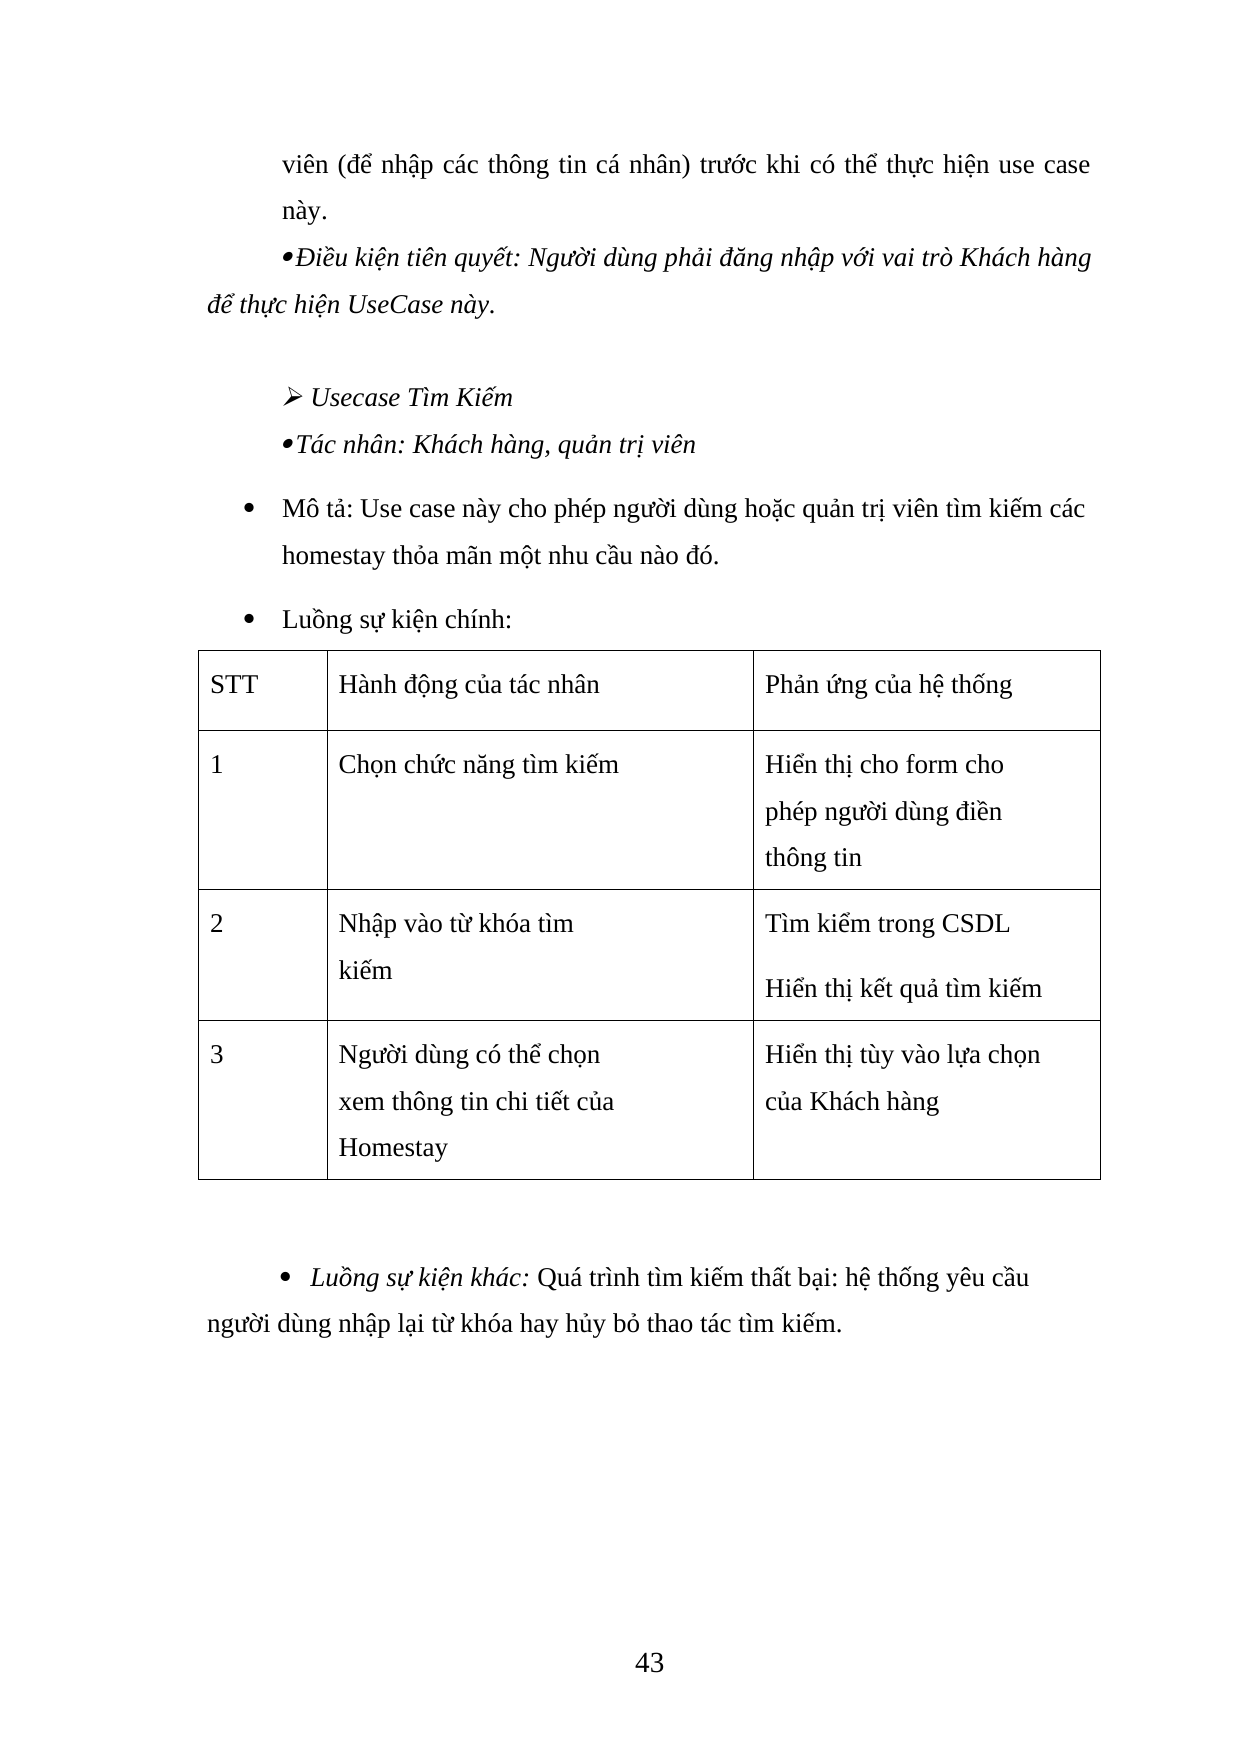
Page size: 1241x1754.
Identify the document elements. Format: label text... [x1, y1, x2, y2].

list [244, 148, 1093, 226]
table_cell 2 [199, 890, 327, 1019]
list Luồng sự kiện khác: Quá trình tìm kiếm thất bại: hệ thống yêu cầu người dùng nhập lại từ khóa hay hủy bỏ thao tác tìm kiếm. [207, 1261, 1093, 1339]
table_header STT [199, 651, 327, 729]
table_cell Nhập vào từ khóa tìm kiếm [328, 890, 753, 1019]
table_cell Tìm kiểm trong CSDL Hiển thị kết quả tìm kiếm [754, 890, 1100, 1019]
list Usecase Tìm Kiếm [207, 381, 1093, 412]
table_cell 1 [199, 731, 327, 889]
table_cell Người dùng có thể chọn xem thông tin chi tiết của Homestay [328, 1021, 753, 1179]
table_cell Chọn chức năng tìm kiếm [328, 731, 753, 889]
list Mô tả: Use case này cho phép người dùng hoặc quản trị viên tìm kiếm các homestay thỏa mãn một nhu cầu nào đó. [244, 492, 1093, 570]
table_cell Hiển thị cho form cho phép người dùng điền thông tin [754, 731, 1100, 889]
table_header Phản ứng của hệ thống [754, 651, 1100, 729]
list Tác nhân: Khách hàng, quản trị viên [207, 428, 1093, 459]
list Luồng sự kiện chính: [244, 603, 1093, 634]
table_cell 3 [199, 1021, 327, 1179]
table_header Hành động của tác nhân [328, 651, 753, 729]
table_cell Hiển thị tùy vào lựa chọn của Khách hàng [754, 1021, 1100, 1179]
list Điều kiện tiên quyết: Người dùng phải đăng nhập với vai trò Khách hàng để thực hiện UseCase này. [207, 241, 1093, 319]
